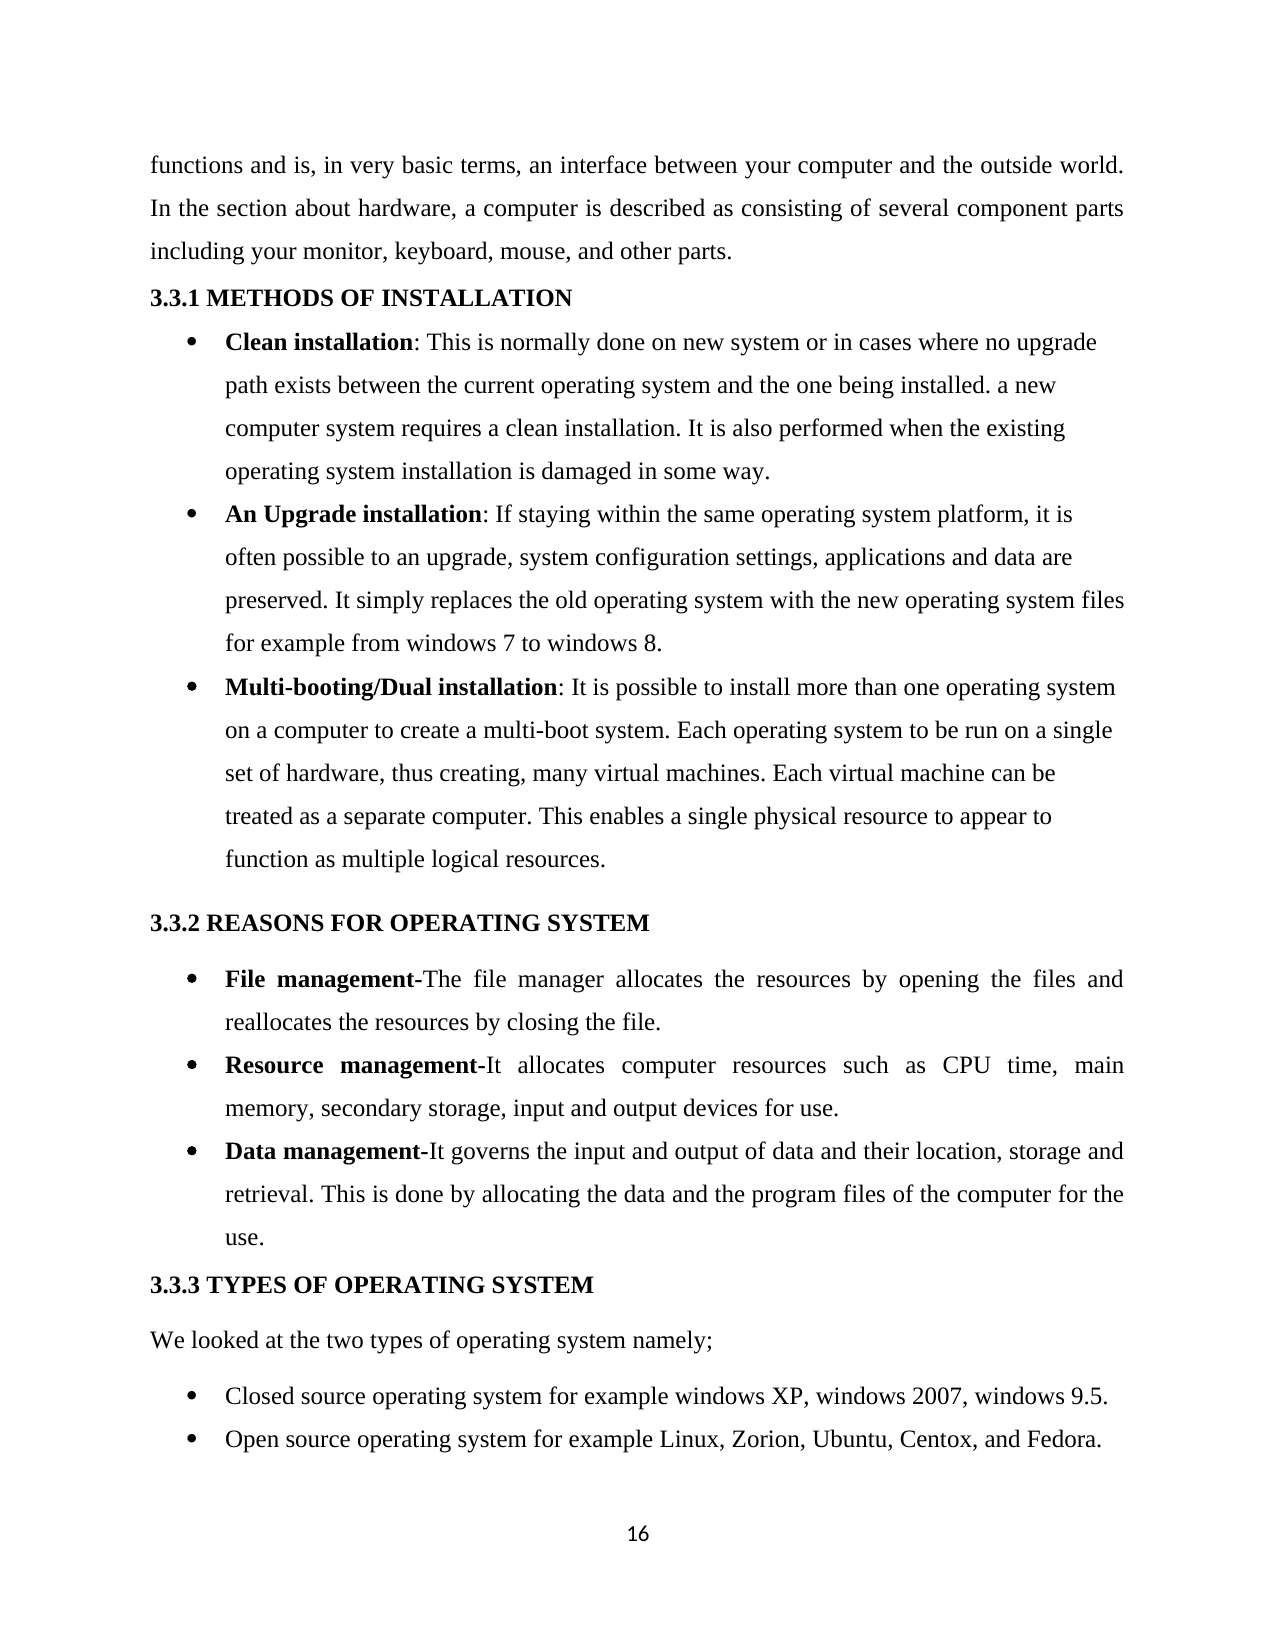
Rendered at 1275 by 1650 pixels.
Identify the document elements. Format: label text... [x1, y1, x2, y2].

subtitle 3.3.2 REASONS FOR OPERATING SYSTEM [150, 908, 1125, 937]
list An Upgrade installation: If staying within the same operating system platform, it is often possible to an upgrade, system configuration settings, applications and data are preserved. It simply replaces the old operating system with the new operating system files for example from windows 7 to windows 8. [187, 499, 1125, 657]
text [150, 150, 1125, 265]
subtitle 3.3.1 METHODS OF INSTALLATION [150, 283, 1125, 312]
list Open source operating system for example Linux, Zorion, Ubuntu, Centox, and Fedora. [187, 1424, 1125, 1453]
text We looked at the two types of operating system namely; [150, 1325, 1125, 1354]
list Data management-It governs the input and output of data and their location, storage and retrieval. This is done by allocating the data and the program files of the computer for the use. [187, 1136, 1125, 1251]
list Closed source operating system for example windows XP, windows 2007, windows 9.5. [187, 1381, 1125, 1410]
list Multi-booting/Dual installation: It is possible to install more than one operating system on a computer to create a multi-boot system. Each operating system to be run on a single set of hardware, thus creating, many virtual machines. Each virtual machine can be treated as a separate computer. This enables a single physical resource to appear to function as multiple logical resources. [187, 672, 1125, 873]
subtitle 3.3.3 TYPES OF OPERATING SYSTEM [150, 1270, 1125, 1298]
list Resource management-It allocates computer resources such as CPU time, main memory, secondary storage, input and output devices for use. [187, 1050, 1125, 1122]
list Clean installation: This is normally done on new system or in cases where no upgrade path exists between the current operating system and the one being installed. a new computer system requires a clean installation. It is also performed when the existing operating system installation is damaged in some way. [187, 327, 1125, 485]
list File management-The file manager allocates the resources by opening the files and reallocates the resources by closing the file. [187, 964, 1125, 1036]
